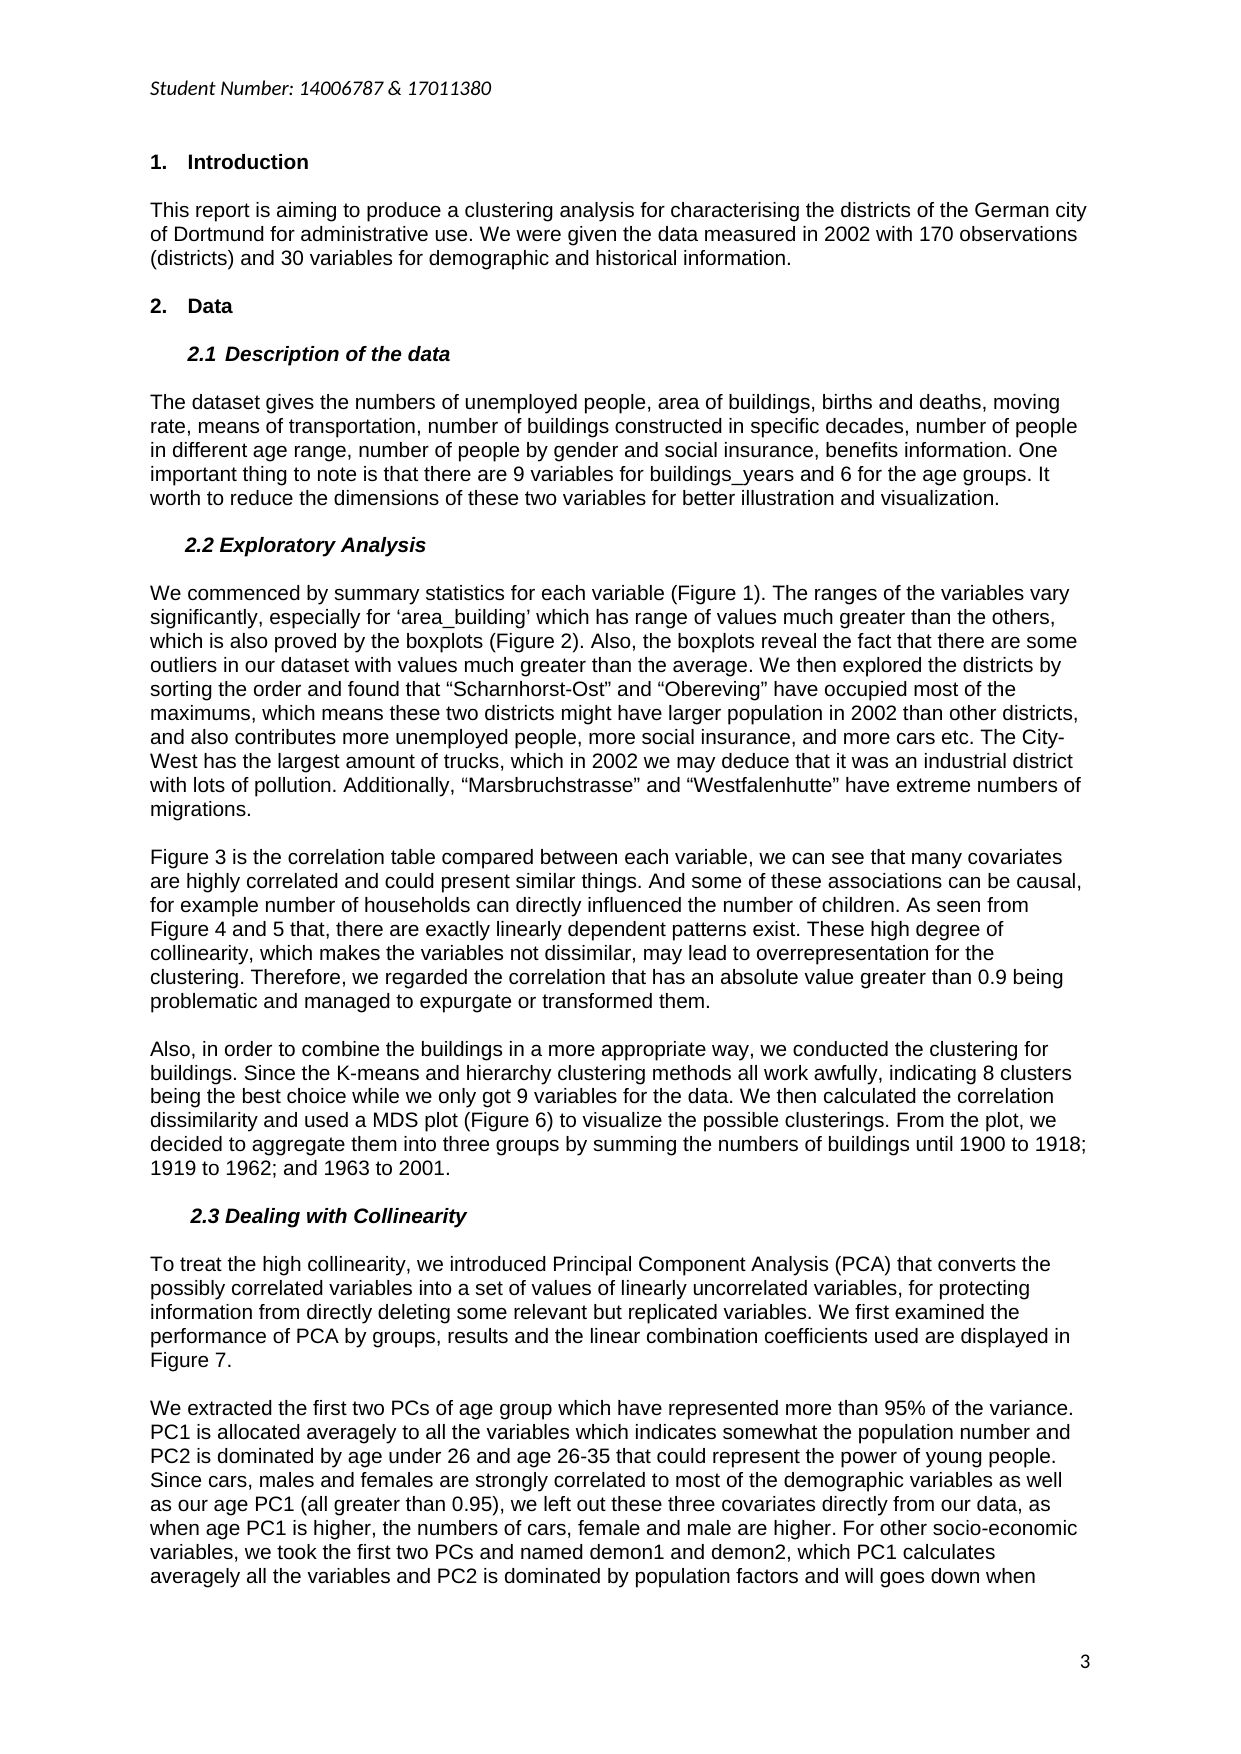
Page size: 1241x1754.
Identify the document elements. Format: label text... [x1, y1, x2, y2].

list Data [150, 294, 1090, 318]
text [150, 1252, 1090, 1587]
text Figure 3 is the correlation table compared between each variable, we can see that many covariates are highly correlated and could present similar things. And some of these associations can be causal, for example number of households can directly influenced the number of children. As seen from Figure 4 and 5 that, there are exactly linearly dependent patterns exist. These high degree of collinearity, which makes the variables not dissimilar, may lead to overrepresentation for the clustering. Therefore, we regarded the correlation that has an absolute value greater than 0.9 being problematic and managed to expurgate or transformed them. [150, 845, 1090, 1012]
list Description of the data [187, 342, 1090, 366]
list Introduction [150, 150, 1090, 174]
text We commenced by summary statistics for each variable (Figure 1). The ranges of the variables vary significantly, especially for ‘area_building’ which has range of values much greater than the others, which is also proved by the boxplots (Figure 2). Also, the boxplots reveal the fact that there are some outliers in our dataset with values much greater than the average. We then explored the districts by sorting the order and found that “Scharnhorst-Ost” and “Obereving” have occupied most of the maximums, which means these two districts might have larger population in 2002 than other districts, and also contributes more unemployed people, more social insurance, and more cars etc. The City-West has the largest amount of trucks, which in 2002 we may deduce that it was an industrial district with lots of pollution. Additionally, “Marsbruchstrasse” and “Westfalenhutte” have extreme numbers of migrations. [150, 581, 1090, 821]
text This report is aiming to produce a clustering analysis for characterising the districts of the German city of Dortmund for administrative use. We were given the data measured in 2002 with 170 observations (districts) and 30 variables for demographic and historical information. [150, 198, 1090, 270]
text Also, in order to combine the buildings in a more appropriate way, we conducted the clustering for buildings. Since the K-means and hierarchy clustering methods all work awfully, indicating 8 clusters being the best choice while we only got 9 variables for the data. We then calculated the correlation dissimilarity and used a MDS plot (Figure 6) to visualize the possible clusterings. From the plot, we decided to aggregate them into three groups by summing the numbers of buildings until 1900 to 1918; 1919 to 1962; and 1963 to 2001. [150, 1036, 1090, 1180]
text The dataset gives the numbers of unemployed people, area of buildings, births and deaths, moving rate, means of transportation, number of buildings constructed in specific decades, number of people in different age range, number of people by gender and social insurance, benefits information. One important thing to note is that there are 9 variables for buildings_years and 6 for the age groups. It worth to reduce the dimensions of these two variables for better illustration and visualization. [150, 389, 1090, 509]
text 2.3 Dealing with Collinearity [150, 1204, 1090, 1228]
text 2.2 Exploratory Analysis [150, 533, 1090, 557]
